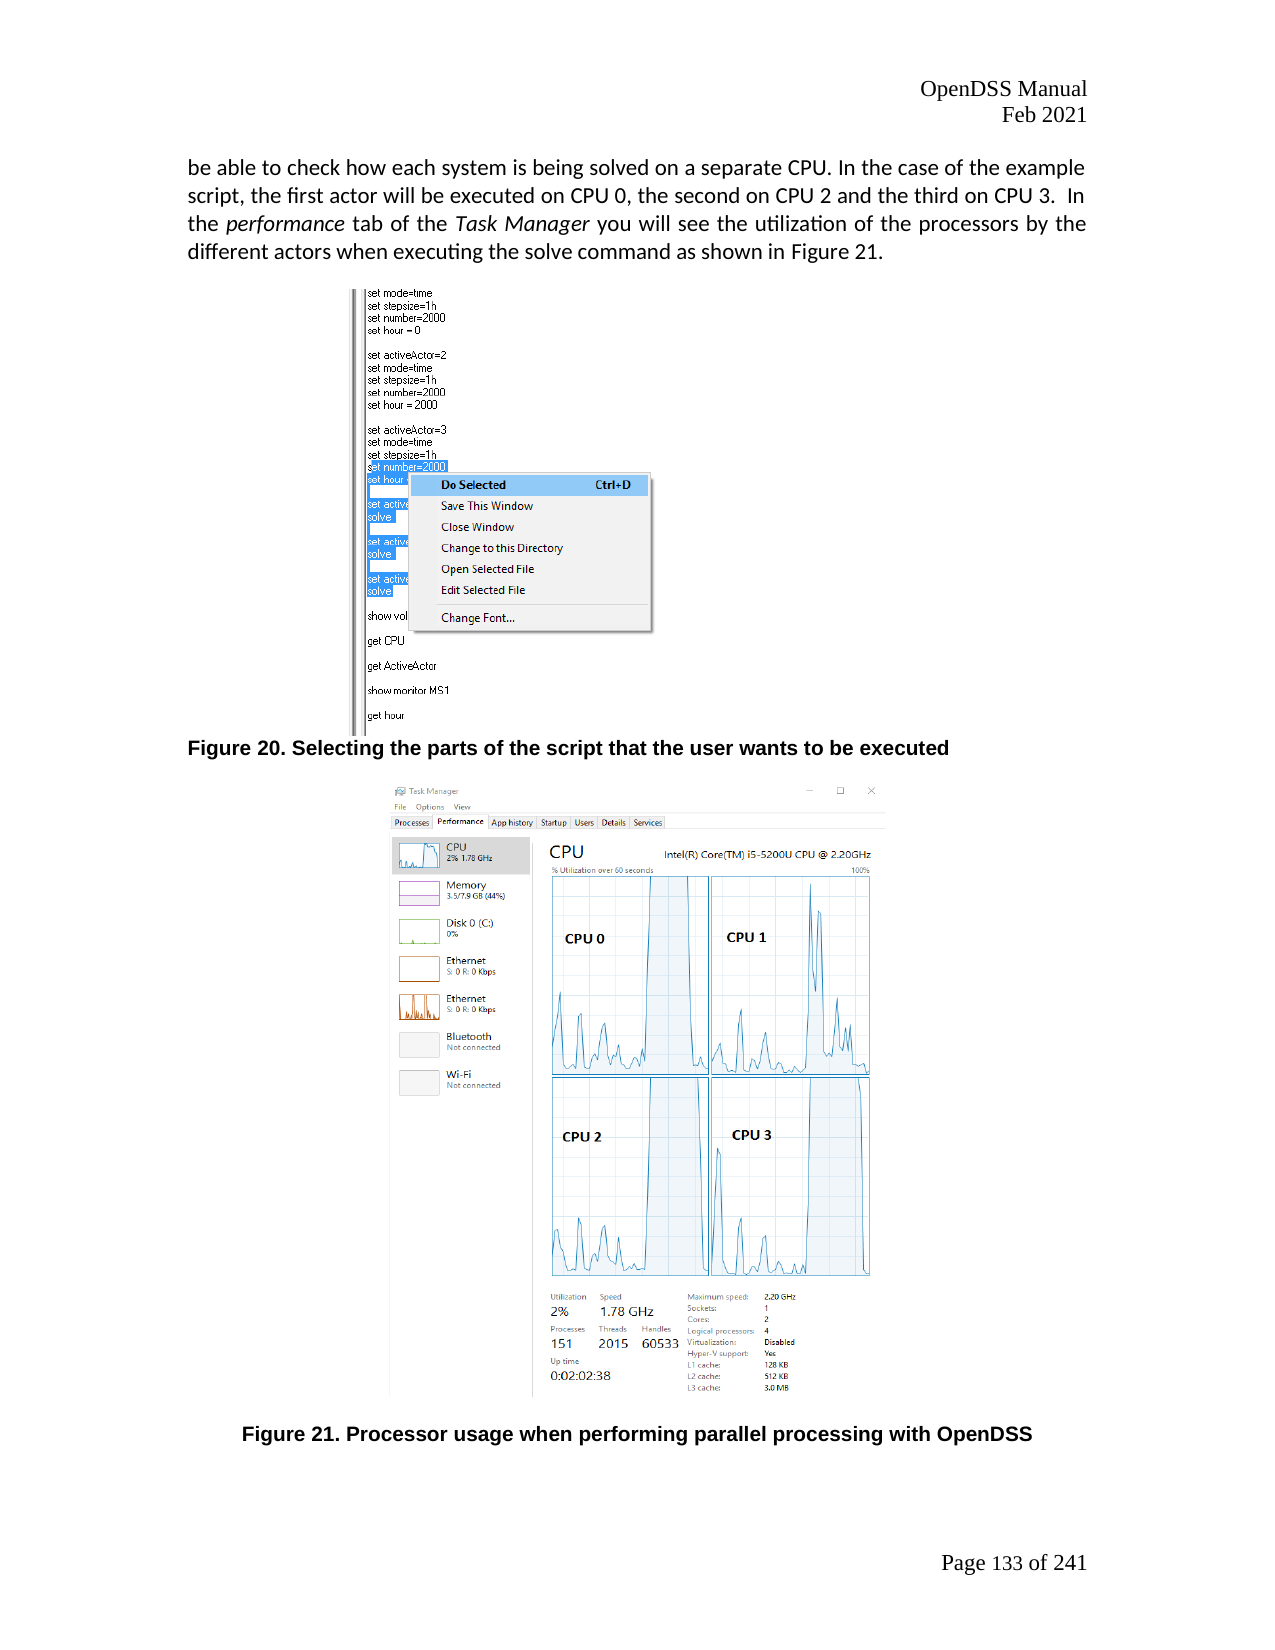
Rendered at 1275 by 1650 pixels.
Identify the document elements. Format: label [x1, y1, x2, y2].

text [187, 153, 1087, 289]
picture [389, 784, 886, 1397]
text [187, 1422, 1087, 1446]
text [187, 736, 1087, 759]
picture [187, 289, 1088, 736]
